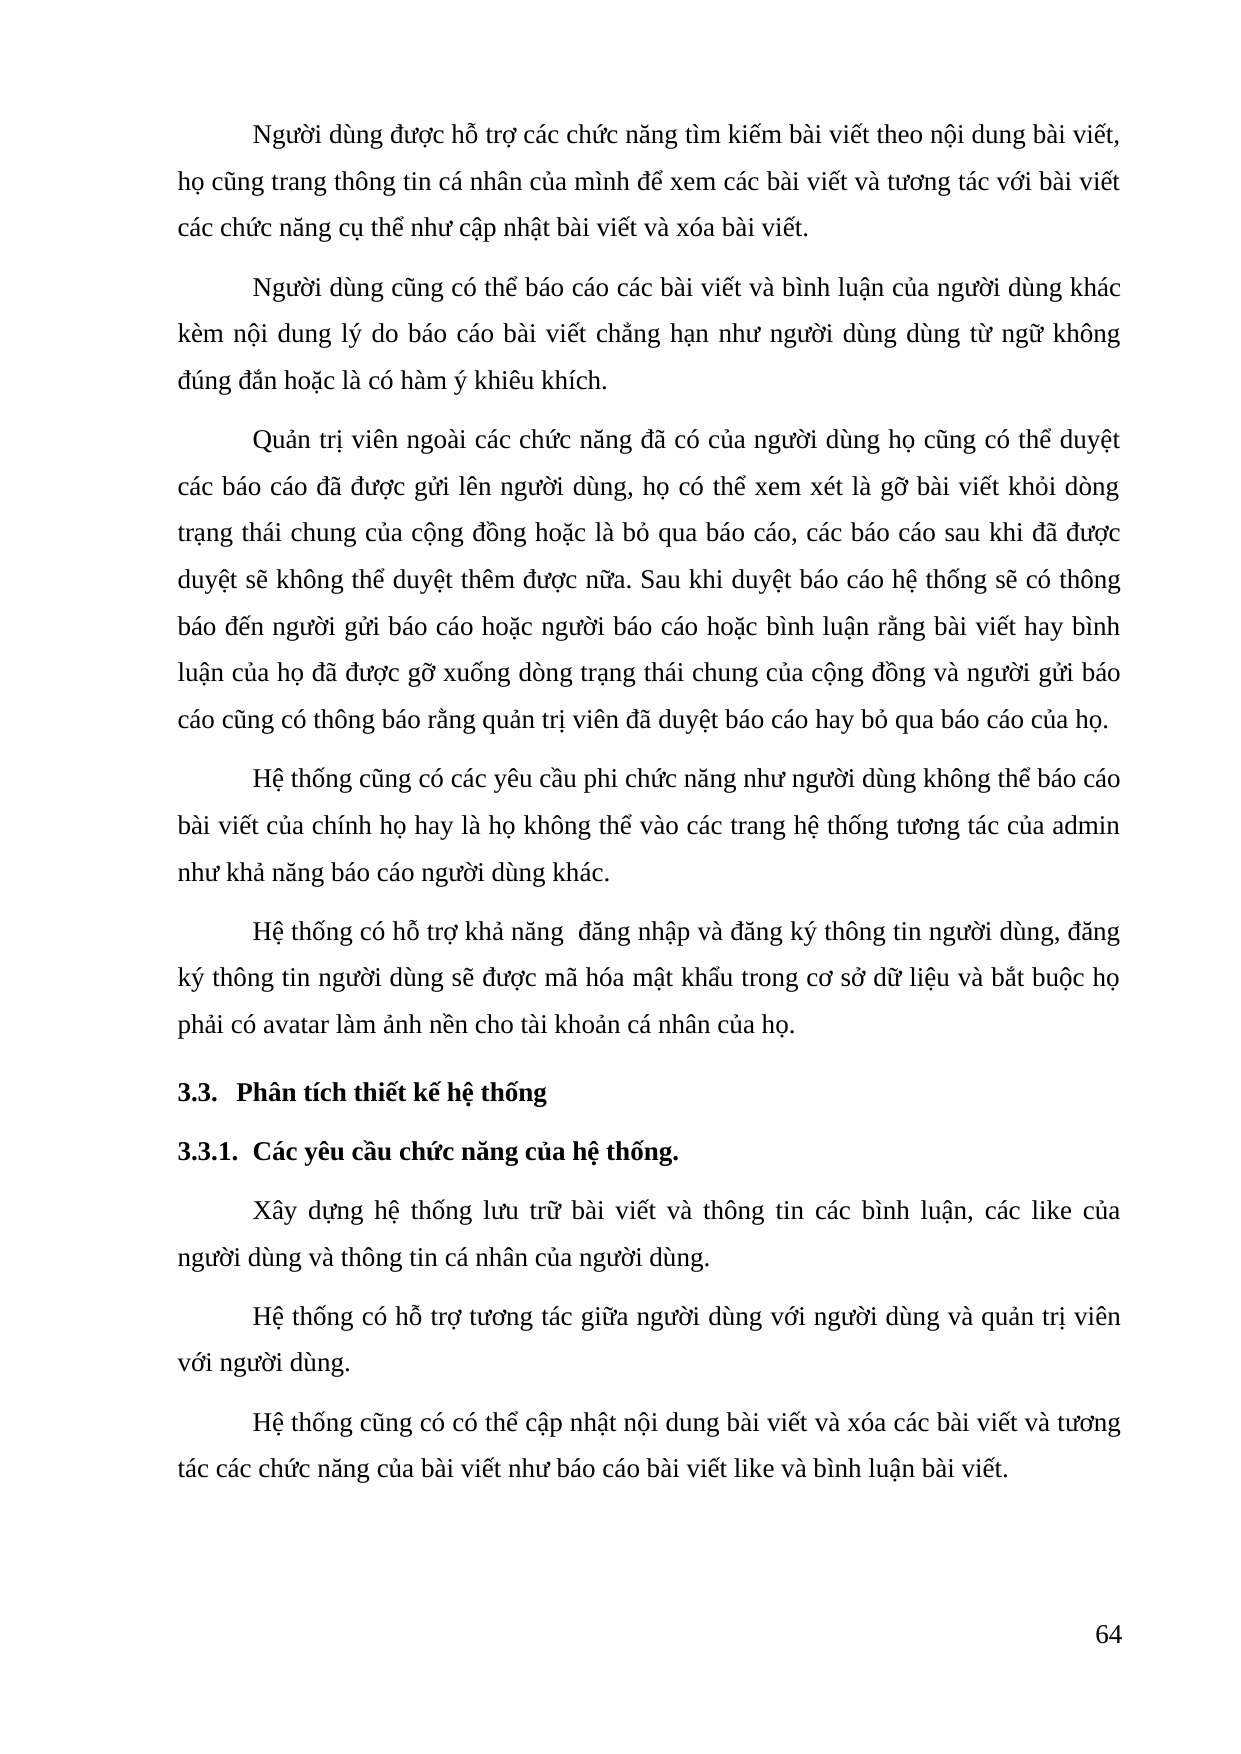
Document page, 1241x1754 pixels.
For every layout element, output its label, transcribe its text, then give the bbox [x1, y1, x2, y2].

text Người dùng cũng có thể báo cáo các bài viết và bình luận của người dùng khác kèm nội dung lý do báo cáo bài viết chẳng hạn như người dùng dùng từ ngữ không đúng đắn hoặc là có hàm ý khiêu khích. [177, 271, 1122, 395]
text Hệ thống có hỗ trợ khả năng đăng nhập và đăng ký thông tin người dùng, đăng ký thông tin người dùng sẽ được mã hóa mật khẩu trong cơ sở dữ liệu và bắt buộc họ phải có avatar làm ảnh nền cho tài khoản cá nhân của họ. [177, 915, 1122, 1039]
text Hệ thống có hỗ trợ tương tác giữa người dùng với người dùng và quản trị viên với người dùng. [177, 1300, 1122, 1378]
text Xây dựng hệ thống lưu trữ bài viết và thông tin các bình luận, các like của người dùng và thông tin cá nhân của người dùng. [177, 1194, 1122, 1272]
text Hệ thống cũng có có thể cập nhật nội dung bài viết và xóa các bài viết và tương tác các chức năng của bài viết như báo cáo bài viết like và bình luận bài viết. [177, 1406, 1122, 1483]
text Quản trị viên ngoài các chức năng đã có của người dùng họ cũng có thể duyệt các báo cáo đã được gửi lên người dùng, họ có thể xem xét là gỡ bài viết khỏi dòng trạng thái chung của cộng đồng hoặc là bỏ qua báo cáo, các báo cáo sau khi đã được duyệt sẽ không thể duyệt thêm được nữa. Sau khi duyệt báo cáo hệ thống sẽ có thông báo đến người gửi báo cáo hoặc người báo cáo hoặc bình luận rằng bài viết hay bình luận của họ đã được gỡ xuống dòng trạng thái chung của cộng đồng và người gửi báo cáo cũng có thông báo rằng quản trị viên đã duyệt báo cáo hay bỏ qua báo cáo của họ. [177, 423, 1122, 734]
text Hệ thống cũng có các yêu cầu phi chức năng như người dùng không thể báo cáo bài viết của chính họ hay là họ không thể vào các trang hệ thống tương tác của admin như khả năng báo cáo người dùng khác. [177, 762, 1122, 887]
subtitle Các yêu cầu chức năng của hệ thống. [177, 1135, 1122, 1166]
text Người dùng được hỗ trợ các chức năng tìm kiếm bài viết theo nội dung bài viết, họ cũng trang thông tin cá nhân của mình để xem các bài viết và tương tác với bài viết các chức năng cụ thể như cập nhật bài viết và xóa bài viết. [177, 118, 1122, 243]
subtitle Phân tích thiết kế hệ thống [177, 1076, 1122, 1107]
